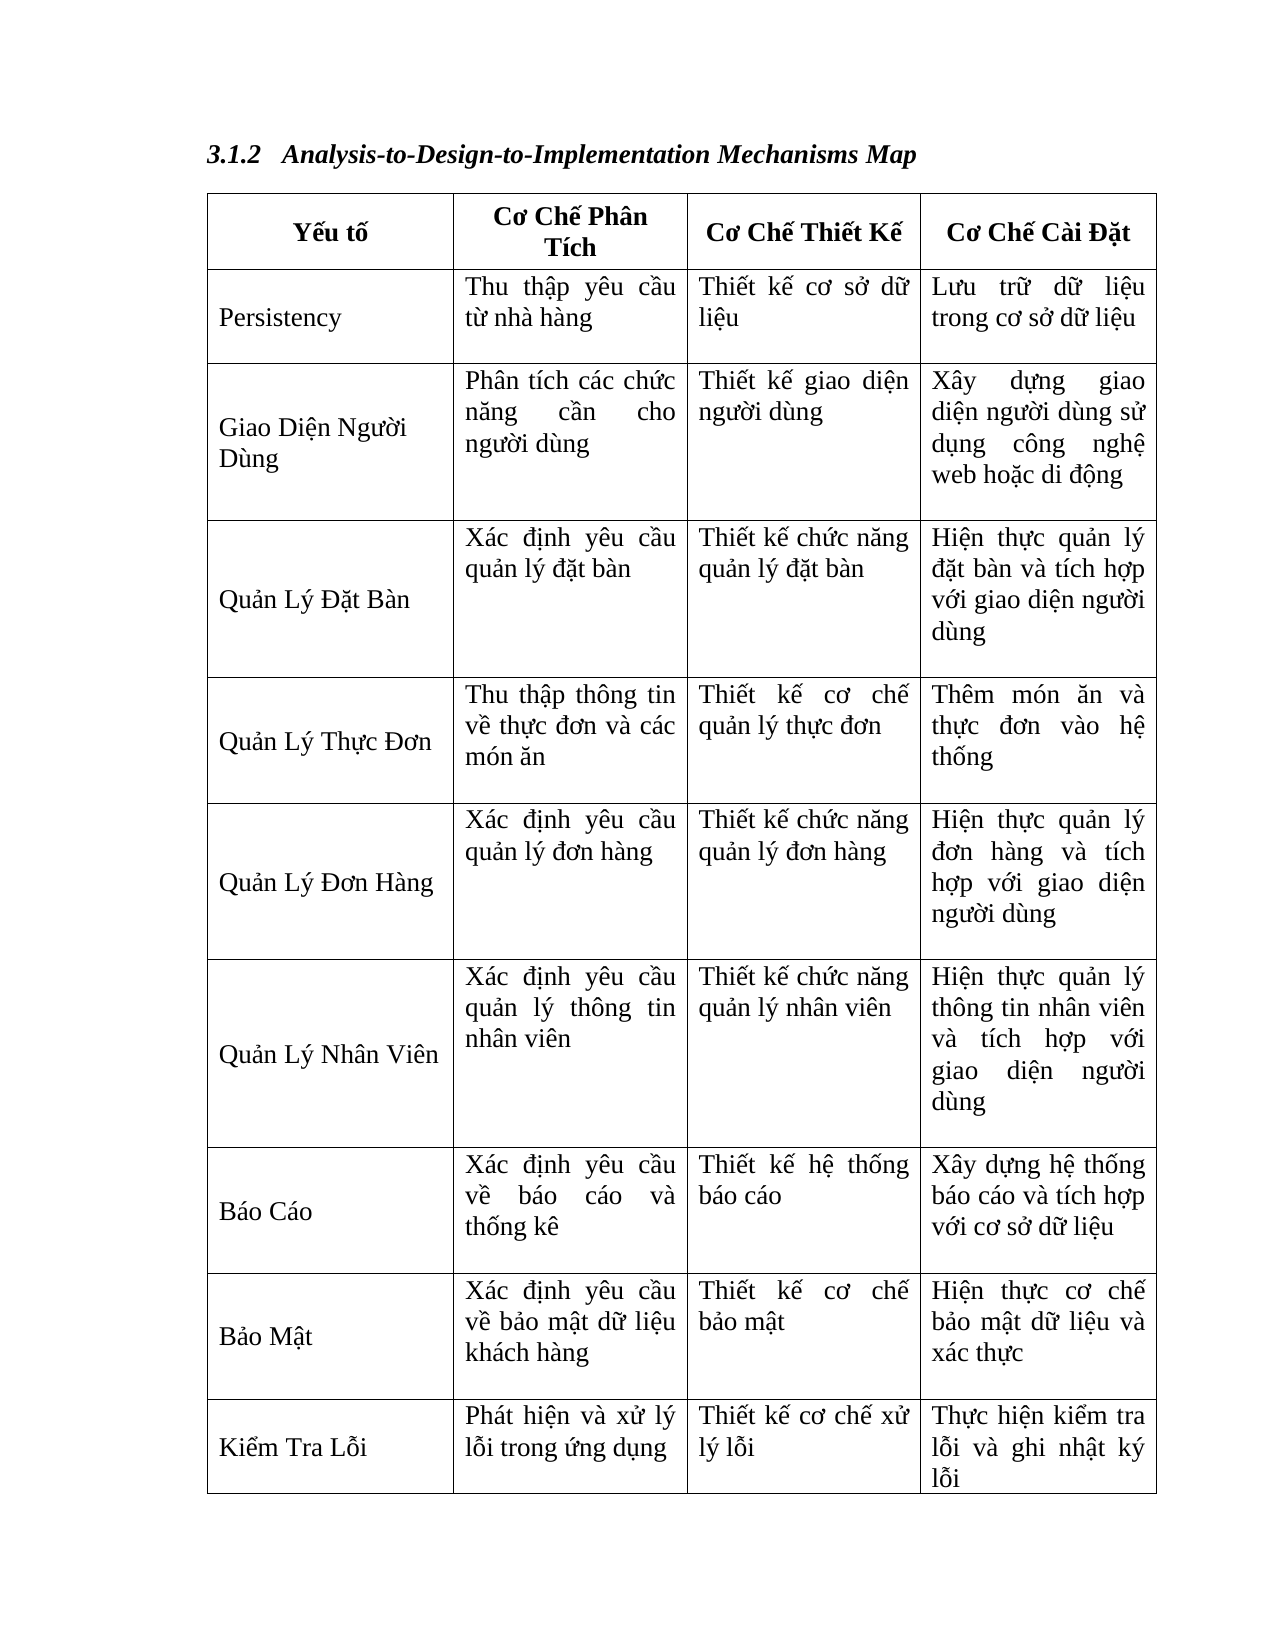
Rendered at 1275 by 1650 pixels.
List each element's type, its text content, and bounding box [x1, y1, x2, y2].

table_header Yếu tố [208, 194, 453, 269]
table_cell Quản Lý Đơn Hàng [208, 804, 453, 959]
table_cell Thiết kế chức năng quản lý đặt bàn [688, 521, 920, 677]
table_cell Xác định yêu cầu về báo cáo và thống kê [454, 1148, 687, 1273]
table_cell Báo Cáo [208, 1148, 453, 1273]
table_header Cơ Chế Cài Đặt [921, 194, 1156, 269]
subtitle Analysis-to-Design-to-Implementation Mechanisms Map [207, 143, 1157, 168]
table_cell Thu thập thông tin về thực đơn và các món ăn [454, 678, 687, 802]
table_cell Thiết kế cơ sở dữ liệu [688, 270, 920, 363]
table_cell Xác định yêu cầu quản lý đặt bàn [454, 521, 687, 677]
table_cell Thêm món ăn và thực đơn vào hệ thống [921, 678, 1156, 802]
table_cell Phân tích các chức năng cần cho người dùng [454, 364, 687, 520]
table_cell Thu thập yêu cầu từ nhà hàng [454, 270, 687, 363]
table_cell Xác định yêu cầu quản lý thông tin nhân viên [454, 960, 687, 1147]
table_cell Kiểm Tra Lỗi [208, 1400, 453, 1493]
table_cell Persistency [208, 270, 453, 363]
table_cell Thiết kế cơ chế bảo mật [688, 1274, 920, 1398]
table_cell Xác định yêu cầu về bảo mật dữ liệu khách hàng [454, 1274, 687, 1398]
table_cell Xây dựng giao diện người dùng sử dụng công nghệ web hoặc di động [921, 364, 1156, 520]
table_cell Quản Lý Nhân Viên [208, 960, 453, 1147]
table_cell Thiết kế cơ chế quản lý thực đơn [688, 678, 920, 802]
table_cell Hiện thực quản lý đơn hàng và tích hợp với giao diện người dùng [921, 804, 1156, 959]
table_cell Thiết kế giao diện người dùng [688, 364, 920, 520]
table_cell Thực hiện kiểm tra lỗi và ghi nhật ký lỗi [921, 1400, 1156, 1493]
table_cell Quản Lý Thực Đơn [208, 678, 453, 802]
table_cell Thiết kế chức năng quản lý đơn hàng [688, 804, 920, 959]
table_cell Xây dựng hệ thống báo cáo và tích hợp với cơ sở dữ liệu [921, 1148, 1156, 1273]
table_header Cơ Chế Phân Tích [454, 194, 687, 269]
table_cell Hiện thực cơ chế bảo mật dữ liệu và xác thực [921, 1274, 1156, 1398]
table_cell Hiện thực quản lý thông tin nhân viên và tích hợp với giao diện người dùng [921, 960, 1156, 1147]
table_cell Lưu trữ dữ liệu trong cơ sở dữ liệu [921, 270, 1156, 363]
table_cell Thiết kế cơ chế xử lý lỗi [688, 1400, 920, 1493]
table_header Cơ Chế Thiết Kế [688, 194, 920, 269]
table_cell Hiện thực quản lý đặt bàn và tích hợp với giao diện người dùng [921, 521, 1156, 677]
table_cell Xác định yêu cầu quản lý đơn hàng [454, 804, 687, 959]
table_cell Giao Diện Người Dùng [208, 364, 453, 520]
table_cell Quản Lý Đặt Bàn [208, 521, 453, 677]
table_cell Phát hiện và xử lý lỗi trong ứng dụng [454, 1400, 687, 1493]
table_cell Bảo Mật [208, 1274, 453, 1398]
table_cell Thiết kế chức năng quản lý nhân viên [688, 960, 920, 1147]
table_cell Thiết kế hệ thống báo cáo [688, 1148, 920, 1273]
